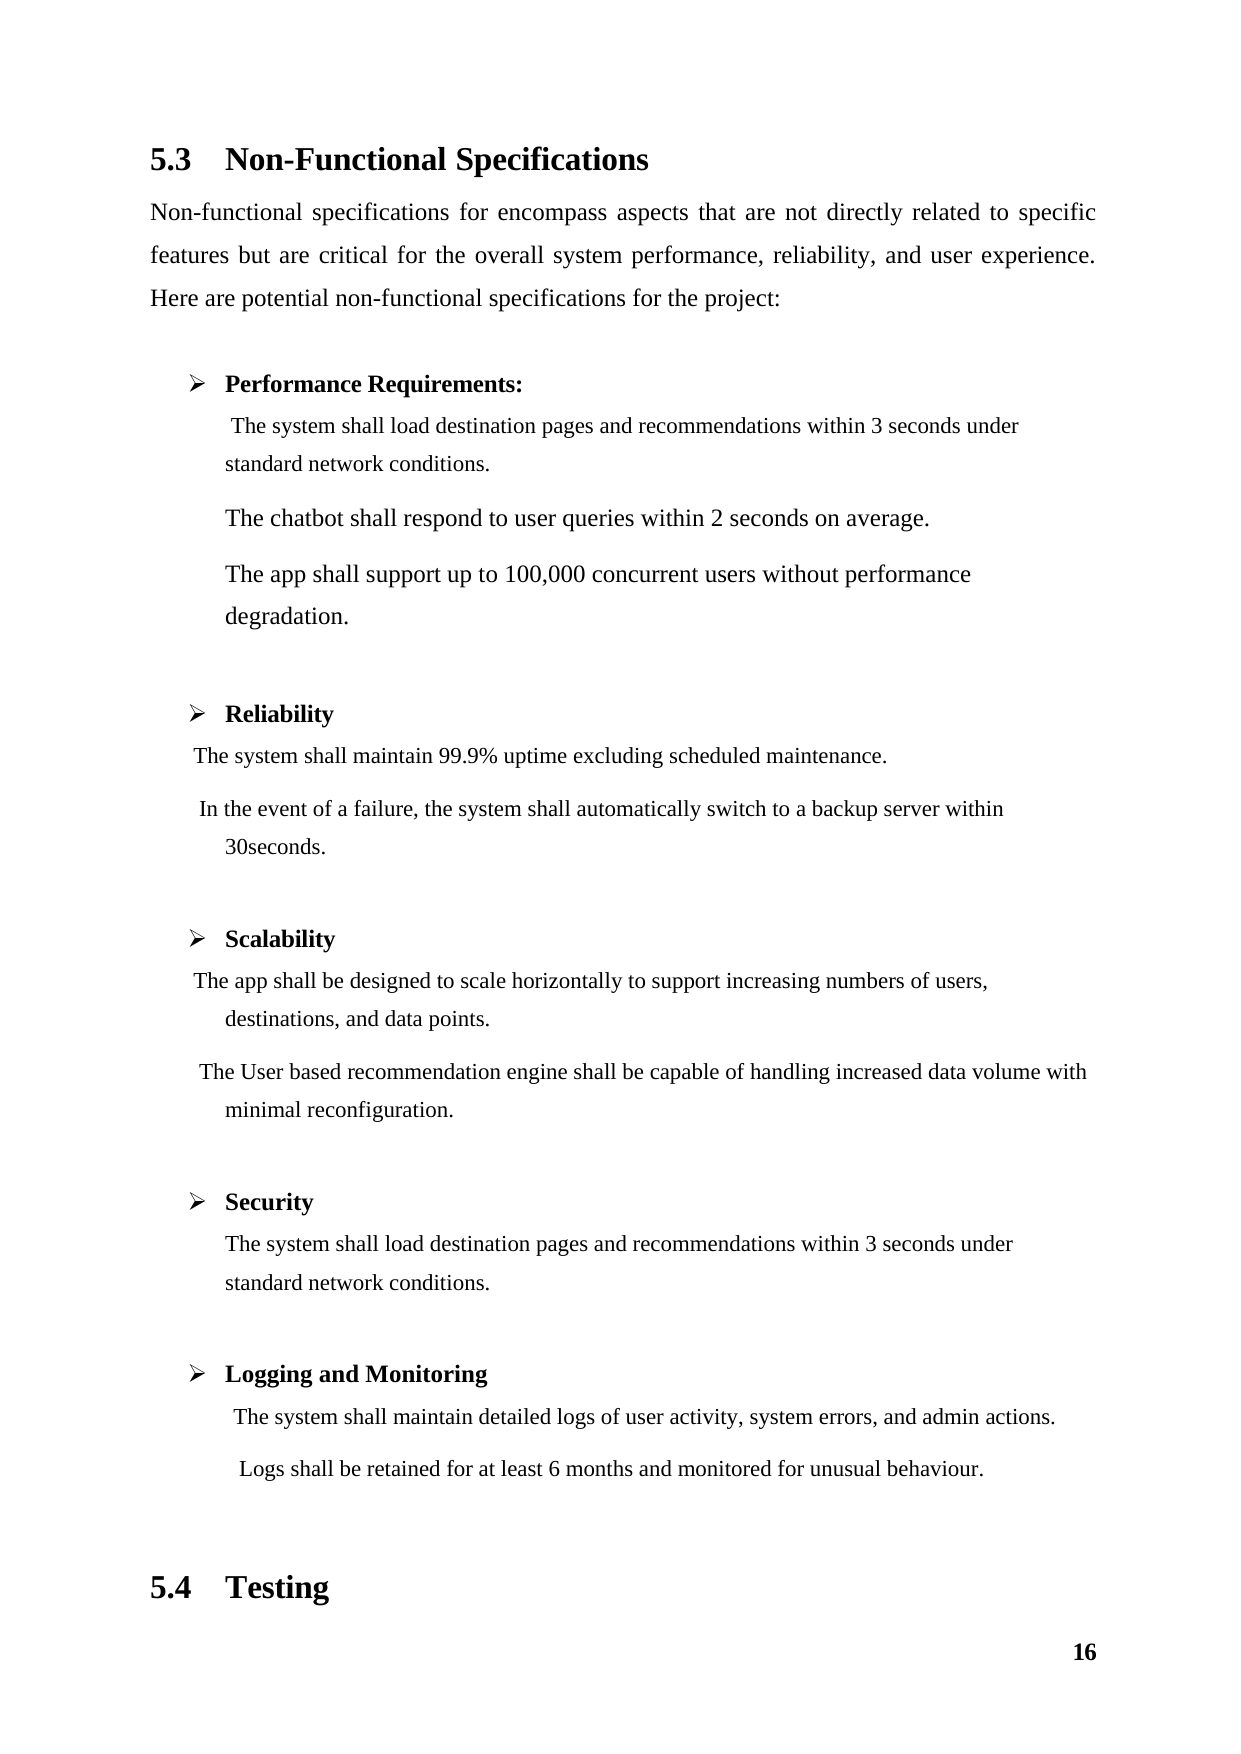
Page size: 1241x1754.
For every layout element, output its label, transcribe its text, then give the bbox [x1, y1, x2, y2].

list The system shall maintain 99.9% uptime excluding scheduled maintenance. [187, 742, 1097, 769]
list The app shall be designed to scale horizontally to support increasing numbers of users, destinations, and data points. [187, 967, 1097, 1032]
subtitle Logging and Monitoring [187, 1359, 1181, 1388]
subtitle Security [187, 1187, 1181, 1216]
subtitle Scalability [187, 924, 1181, 953]
text Non-functional specifications for encompass aspects that are not directly related to specific features but are critical for the overall system performance, reliability, and user experience. Here are potential non-functional specifications for the project: [150, 197, 1097, 312]
subtitle Reliability [187, 699, 1181, 728]
list The system shall load destination pages and recommendations within 3 seconds under standard network conditions. [225, 1231, 1097, 1295]
list Logs shall be retained for at least 6 months and monitored for unusual behaviour. [187, 1456, 1097, 1482]
list The app shall support up to 100,000 concurrent users without performance degradation. [225, 559, 1097, 630]
list The system shall maintain detailed logs of user activity, system errors, and admin actions. [187, 1403, 1097, 1429]
subtitle Testing [150, 1567, 1181, 1606]
list In the event of a failure, the system shall automatically switch to a backup server within 30seconds. [187, 795, 1097, 859]
list The chatbot shall respond to user queries within 2 seconds on average. [225, 503, 1097, 532]
subtitle Performance Requirements: [187, 369, 1181, 398]
list The User based recommendation engine shall be capable of handling increased data volume with minimal reconfiguration. [187, 1058, 1097, 1123]
subtitle Non-Functional Specifications [150, 139, 1181, 177]
list The system shall load destination pages and recommendations within 3 seconds under standard network conditions. [225, 412, 1097, 477]
